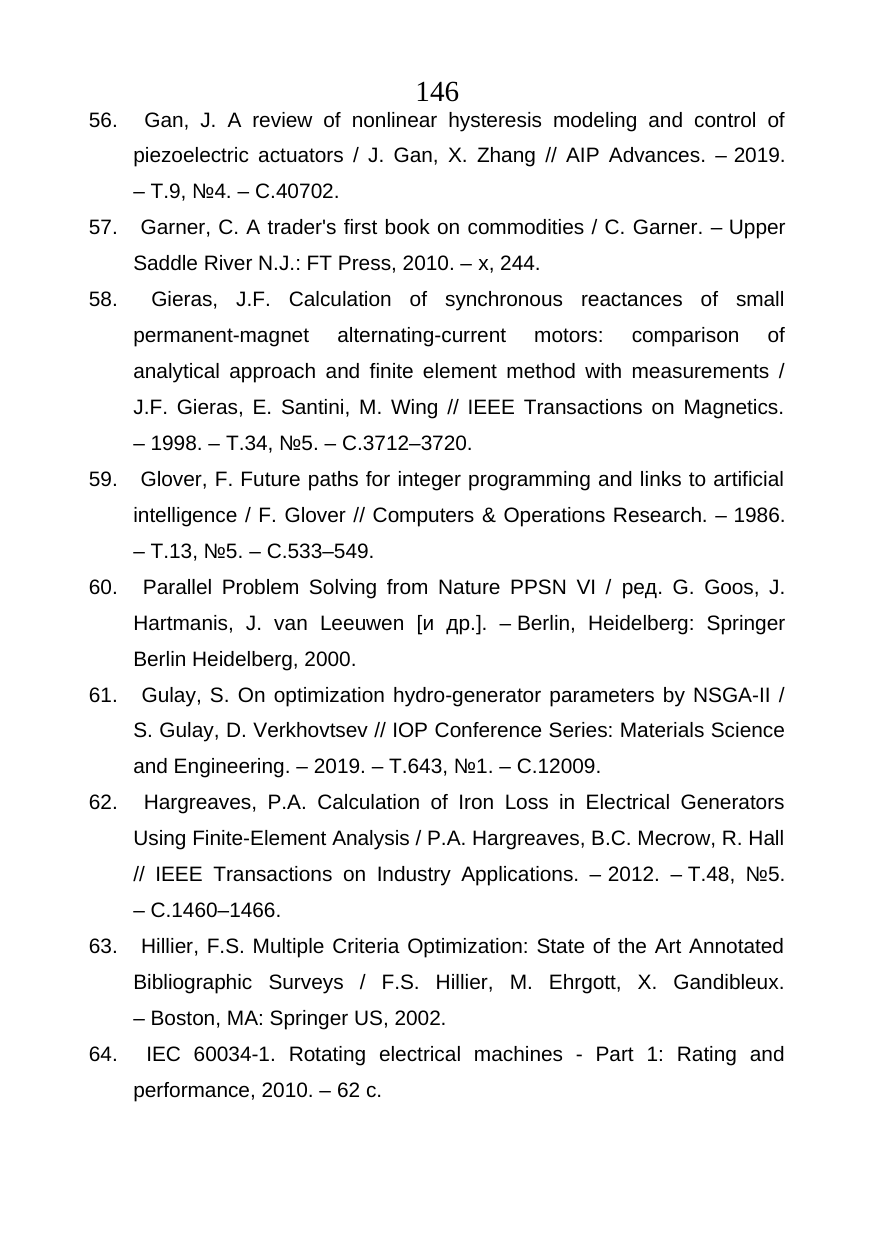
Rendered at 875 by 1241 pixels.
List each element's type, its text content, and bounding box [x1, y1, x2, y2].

list Gan, J. A review of nonlinear hysteresis modeling and control of piezoelectric actuators / J. Gan, X. Zhang // AIP Advances. – 2019. – Т.9, №4. – C.40702. [89, 107, 785, 203]
list Gieras, J.F. Calculation of synchronous reactances of small permanent-magnet alternating-current motors: comparison of analytical approach and finite element method with measurements / J.F. Gieras, E. Santini, M. Wing // IEEE Transactions on Magnetics. – 1998. – Т.34, №5. – C.3712–3720. [89, 287, 785, 455]
list Hargreaves, P.A. Calculation of Iron Loss in Electrical Generators Using Finite-Element Analysis / P.A. Hargreaves, B.C. Mecrow, R. Hall // IEEE Transactions on Industry Applications. – 2012. – Т.48, №5. – C.1460–1466. [89, 790, 785, 922]
list Hillier, F.S. Multiple Criteria Optimization: State of the Art Annotated Bibliographic Surveys / F.S. Hillier, M. Ehrgott, X. Gandibleux. – Boston, MA: Springer US, 2002. [89, 934, 785, 1030]
list IEC 60034-1. Rotating electrical machines - Part 1: Rating and performance, 2010. – 62 c. [89, 1042, 785, 1102]
list Gulay, S. On optimization hydro-generator parameters by NSGA-II / S. Gulay, D. Verkhovtsev // IOP Conference Series: Materials Science and Engineering. – 2019. – Т.643, №1. – C.12009. [89, 682, 785, 778]
list Parallel Problem Solving from Nature PPSN VI / ред. G. Goos, J. Hartmanis, J. van Leeuwen [и др.]. – Berlin, Heidelberg: Springer Berlin Heidelberg, 2000. [89, 574, 785, 670]
list Garner, C. A trader's first book on commodities / C. Garner. – Upper Saddle River N.J.: FT Press, 2010. – x, 244. [89, 215, 785, 275]
list Glover, F. Future paths for integer programming and links to artificial intelligence / F. Glover // Computers & Operations Research. – 1986. – Т.13, №5. – C.533–549. [89, 467, 785, 563]
